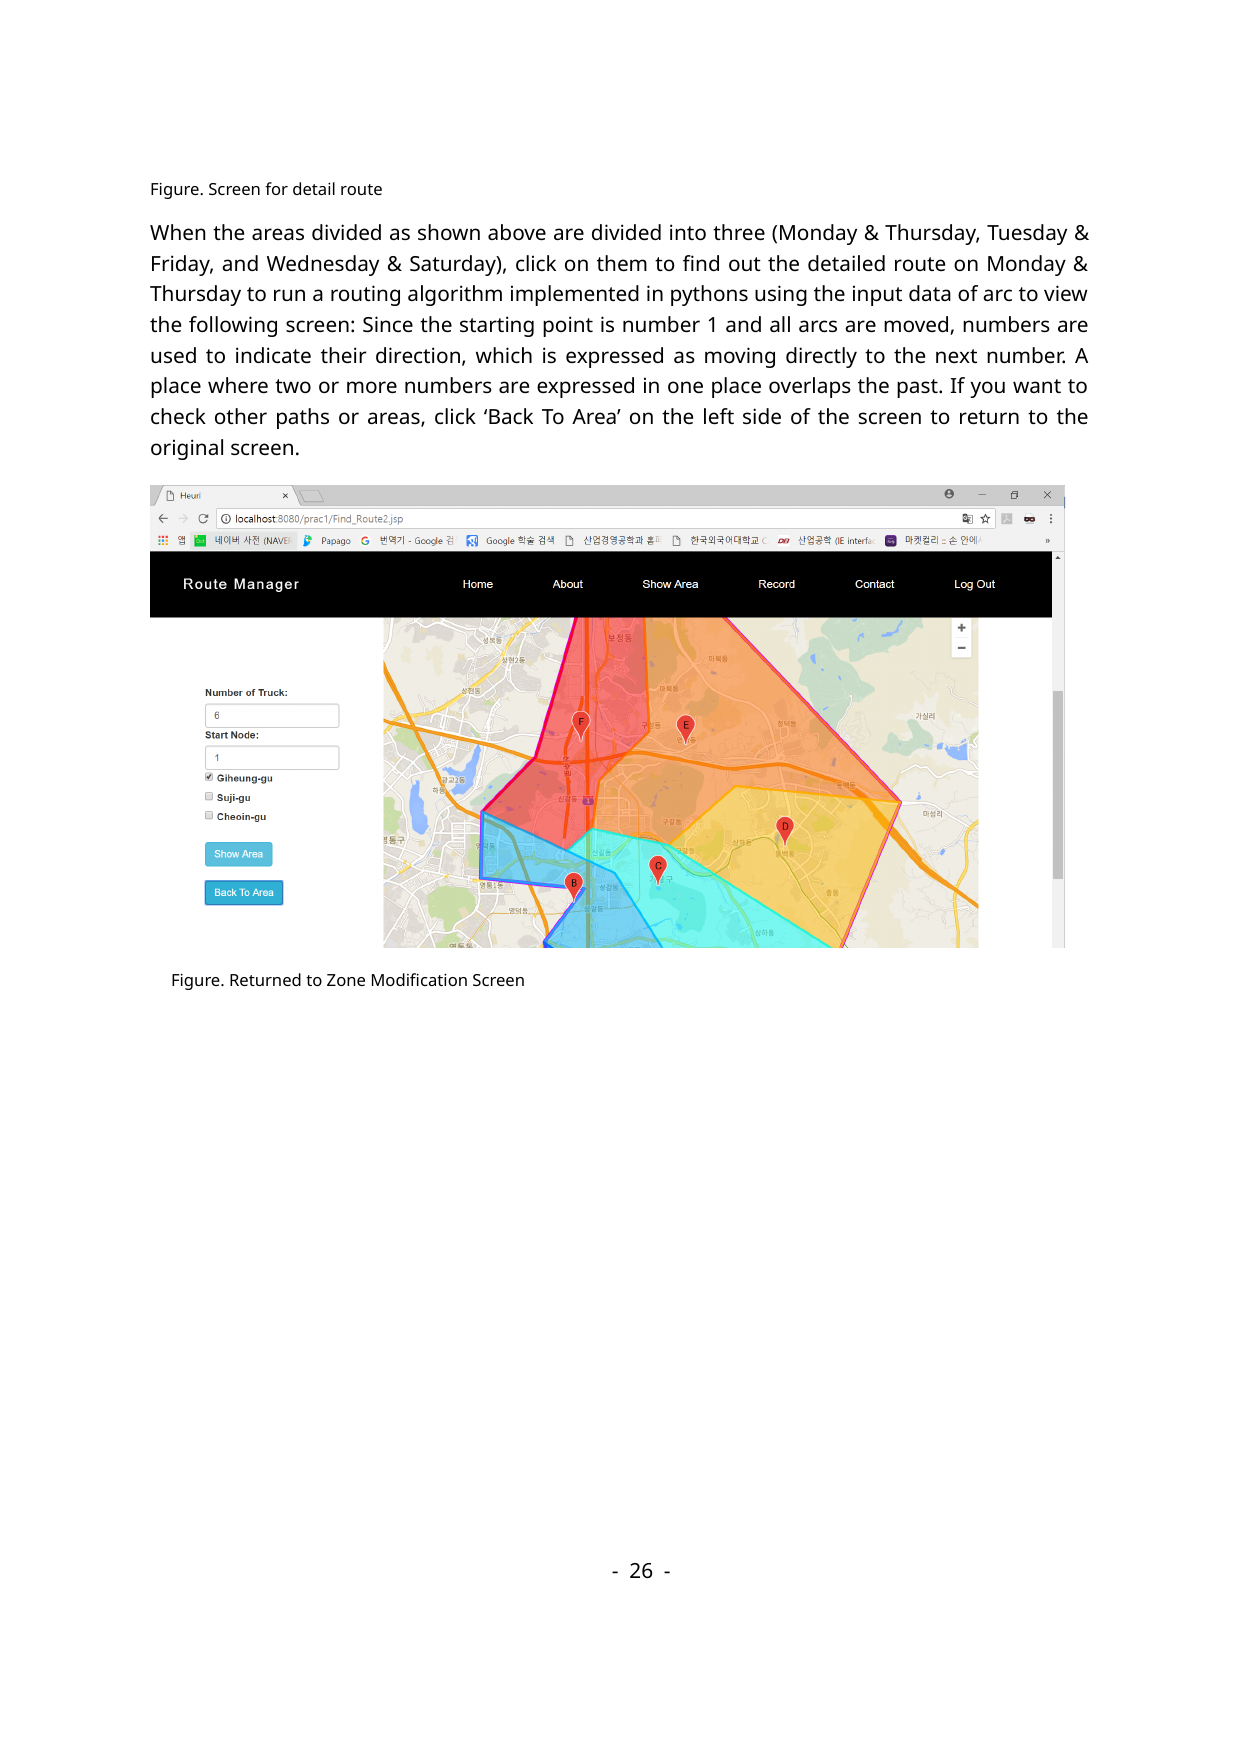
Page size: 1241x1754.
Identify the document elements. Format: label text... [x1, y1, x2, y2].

text When the areas divided as shown above are divided into three (Monday & Thursday, Tuesday & Friday, and Wednesday & Saturday), click on them to find out the detailed route on Monday & Thursday to run a routing algorithm implemented in pythons using the input data of arc to view the following screen: Since the starting point is number 1 and all arcs are moved, numbers are used to indicate their direction, which is expressed as moving directly to the next number. A place where two or more numbers are expressed in one place overlaps the past. If you want to check other paths or areas, click ‘Back To Area’ on the left side of the screen to return to the original screen. [150, 218, 1090, 461]
picture [150, 485, 1066, 948]
text Figure. Screen for detail route [150, 177, 1090, 200]
